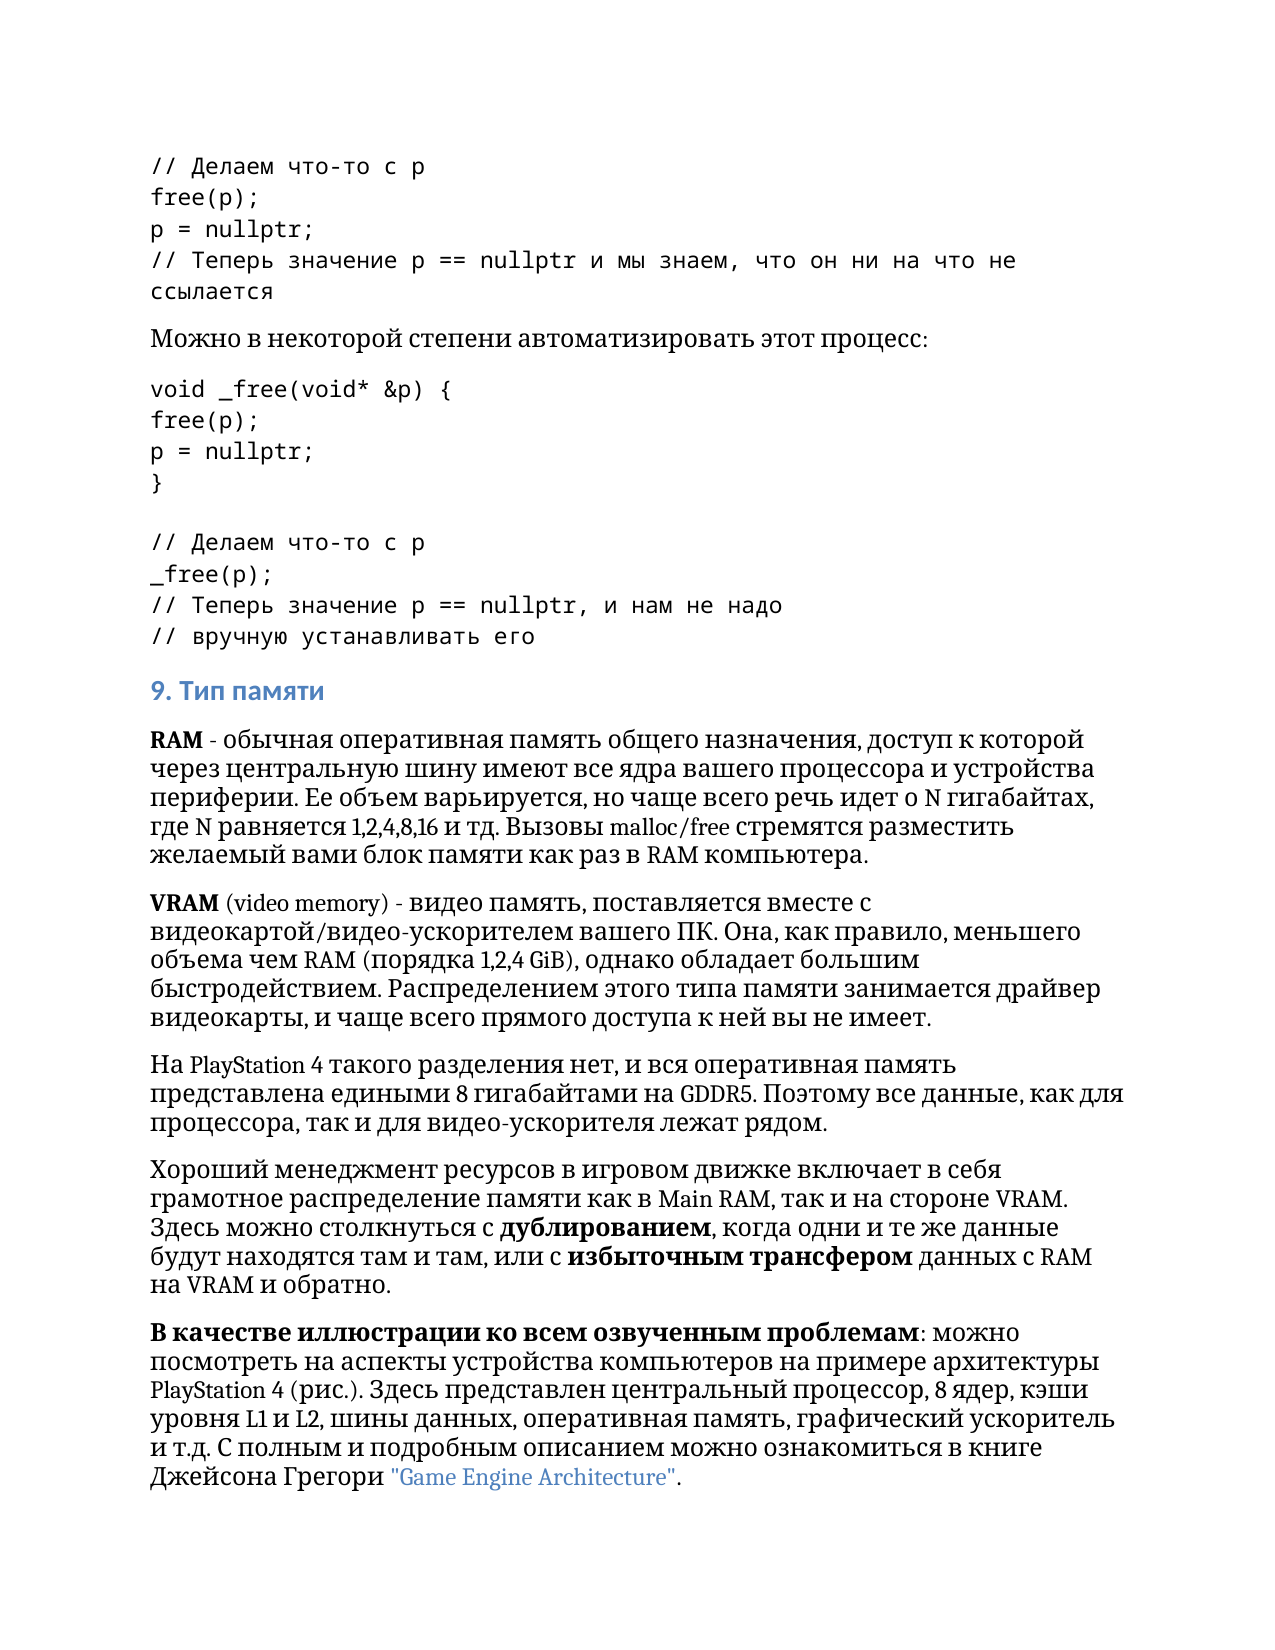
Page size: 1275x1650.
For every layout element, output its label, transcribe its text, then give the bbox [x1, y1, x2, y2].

text VRAM (video memory) - видео память, поставляется вместе с видеокартой/видео-ускорителем вашего ПК. Она, как правило, меньшего объема чем RAM (порядка 1,2,4 GiB), однако обладает большим быстродействием. Распределением этого типа памяти занимается драйвер видеокарты, и чаще всего прямого доступа к ней вы не имеет. [150, 889, 1125, 1033]
text // Делаем что-то с p free(p); p = nullptr; // Теперь значение p == nullptr и мы знаем, что он ни на что не ссылается [150, 150, 1125, 306]
text Можно в некоторой степени автоматизировать этот процесс: [150, 325, 1125, 354]
text В качестве иллюстрации ко всем озвученным проблемам: можно посмотреть на аспекты устройства компьютеров на примере архитектуры PlayStation 4 (рис.). Здесь представлен центральный процессор, 8 ядер, кэши уровня L1 и L2, шины данных, оперативная память, графический ускоритель и т.д. С полным и подробным описанием можно ознакомиться в книге Джейсона Грегори "Game Engine Architecture". [150, 1319, 1125, 1491]
text void _free(void* &p) { free(p); p = nullptr; } // Делаем что-то с p _free(p); // Теперь значение p == nullptr, и нам не надо // вручную устанавливать его [150, 372, 1125, 651]
subtitle 9. Тип памяти [150, 672, 1125, 708]
text RAM - обычная оперативная память общего назначения, доступ к которой через центральную шину имеют все ядра вашего процессора и устройства периферии. Ее объем варьируется, но чаще всего речь идет о N гигабайтах, где N равняется 1,2,4,8,16 и тд. Вызовы malloc/free стремятся разместить желаемый вами блок памяти как раз в RAM компьютера. [150, 726, 1125, 870]
text Хороший менеджмент ресурсов в игровом движке включает в себя грамотное распределение памяти как в Main RAM, так и на стороне VRAM. Здесь можно столкнуться с дублированием, когда одни и те же данные будут находятся там и там, или с избыточным трансфером данных с RAM на VRAM и обратно. [150, 1156, 1125, 1300]
text На PlayStation 4 такого разделения нет, и вся оперативная память представлена едиными 8 гигабайтами на GDDR5. Поэтому все данные, как для процессора, так и для видео-ускорителя лежат рядом. [150, 1051, 1125, 1138]
